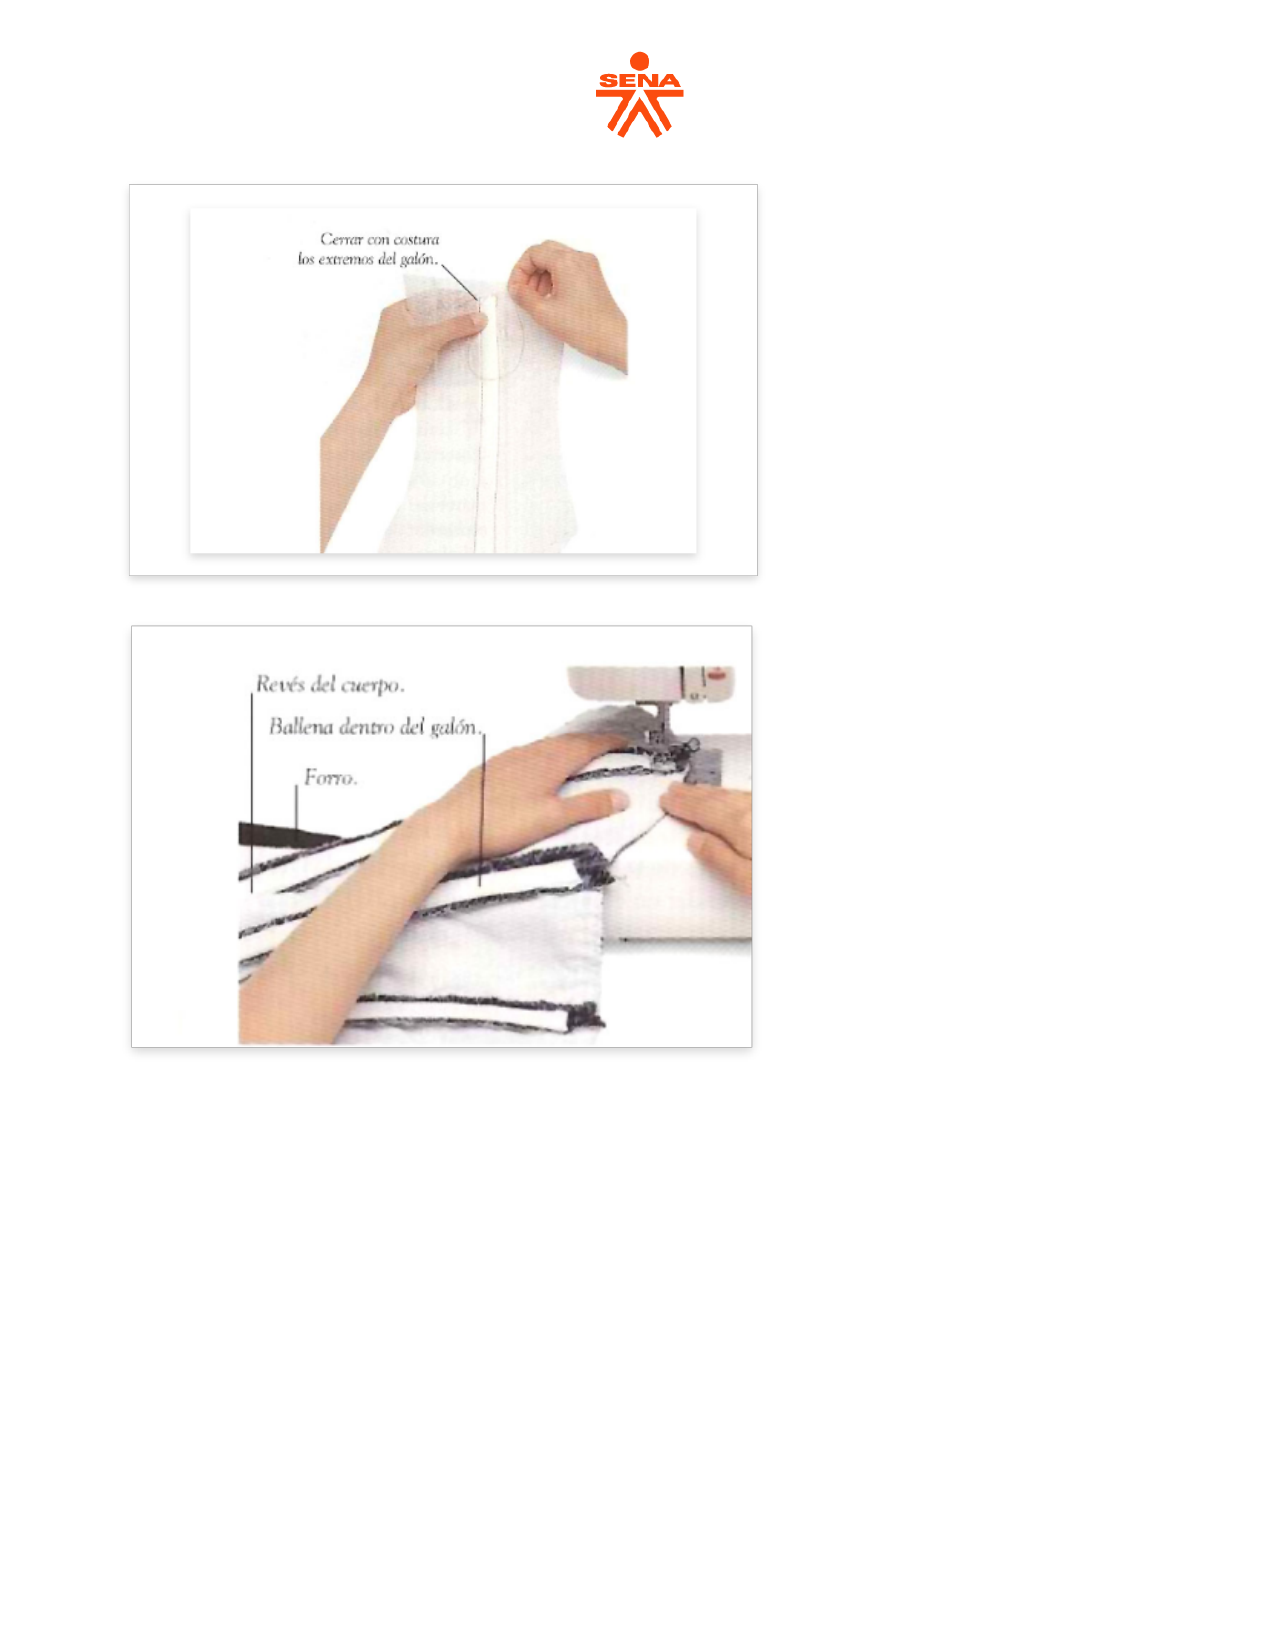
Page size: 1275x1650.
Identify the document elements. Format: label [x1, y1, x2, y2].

picture [118, 617, 766, 1066]
picture [118, 177, 769, 591]
picture [585, 48, 690, 142]
